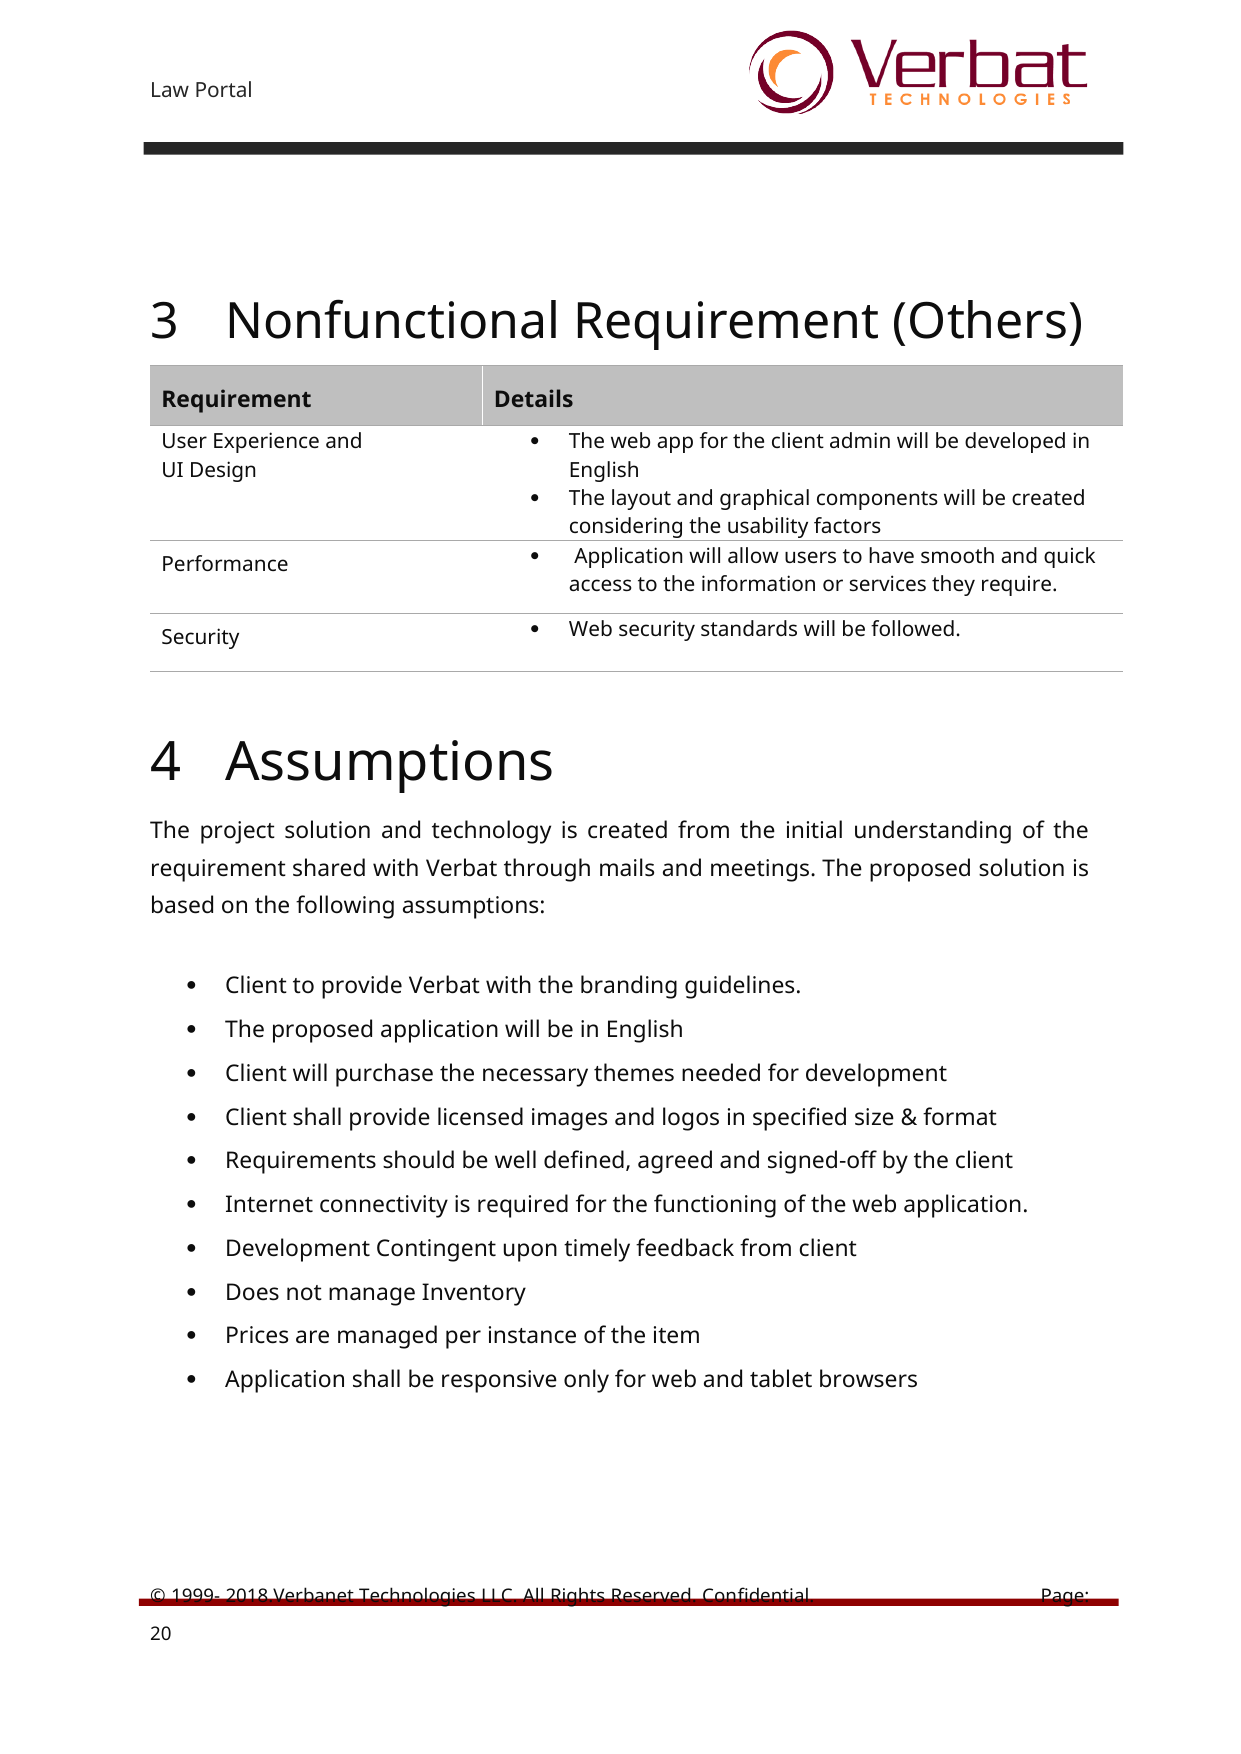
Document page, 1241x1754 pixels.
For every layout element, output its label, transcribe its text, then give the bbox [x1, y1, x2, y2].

list Client to provide Verbat with the branding guidelines. [187, 959, 1090, 1002]
picture [745, 26, 1089, 114]
subtitle Assumptions [150, 722, 1090, 796]
list Internet connectivity is required for the functioning of the web application. [187, 1177, 1090, 1221]
table_cell The web app for the client admin will be developed in English The layout and graphical components will be created considering the usability factors [483, 426, 1123, 540]
subtitle Nonfunctional Requirement (Others) [150, 285, 1090, 353]
list The proposed application will be in English [187, 1002, 1090, 1046]
list Client will purchase the necessary themes needed for development [187, 1046, 1090, 1090]
table_header Details [483, 366, 1123, 425]
table_header Requirement [150, 366, 482, 425]
text The project solution and technology is created from the initial understanding of the requirement shared with Verbat through mails and meetings. The proposed solution is based on the following assumptions: [150, 809, 1090, 921]
table_cell Application will allow users to have smooth and quick access to the information or services they require. [483, 541, 1123, 613]
list Does not manage Inventory [187, 1265, 1090, 1309]
list Application shall be responsive only for web and tablet browsers [187, 1352, 1090, 1396]
table_cell Performance [150, 541, 482, 613]
table_cell Security [150, 614, 482, 671]
table_cell Web security standards will be followed. [483, 614, 1123, 671]
list Prices are managed per instance of the item [187, 1309, 1090, 1352]
table_cell User Experience and UI Design [150, 426, 482, 540]
list Development Contingent upon timely feedback from client [187, 1221, 1090, 1265]
list Client shall provide licensed images and logos in specified size & format [187, 1090, 1090, 1134]
list Requirements should be well defined, agreed and signed-off by the client [187, 1134, 1090, 1177]
